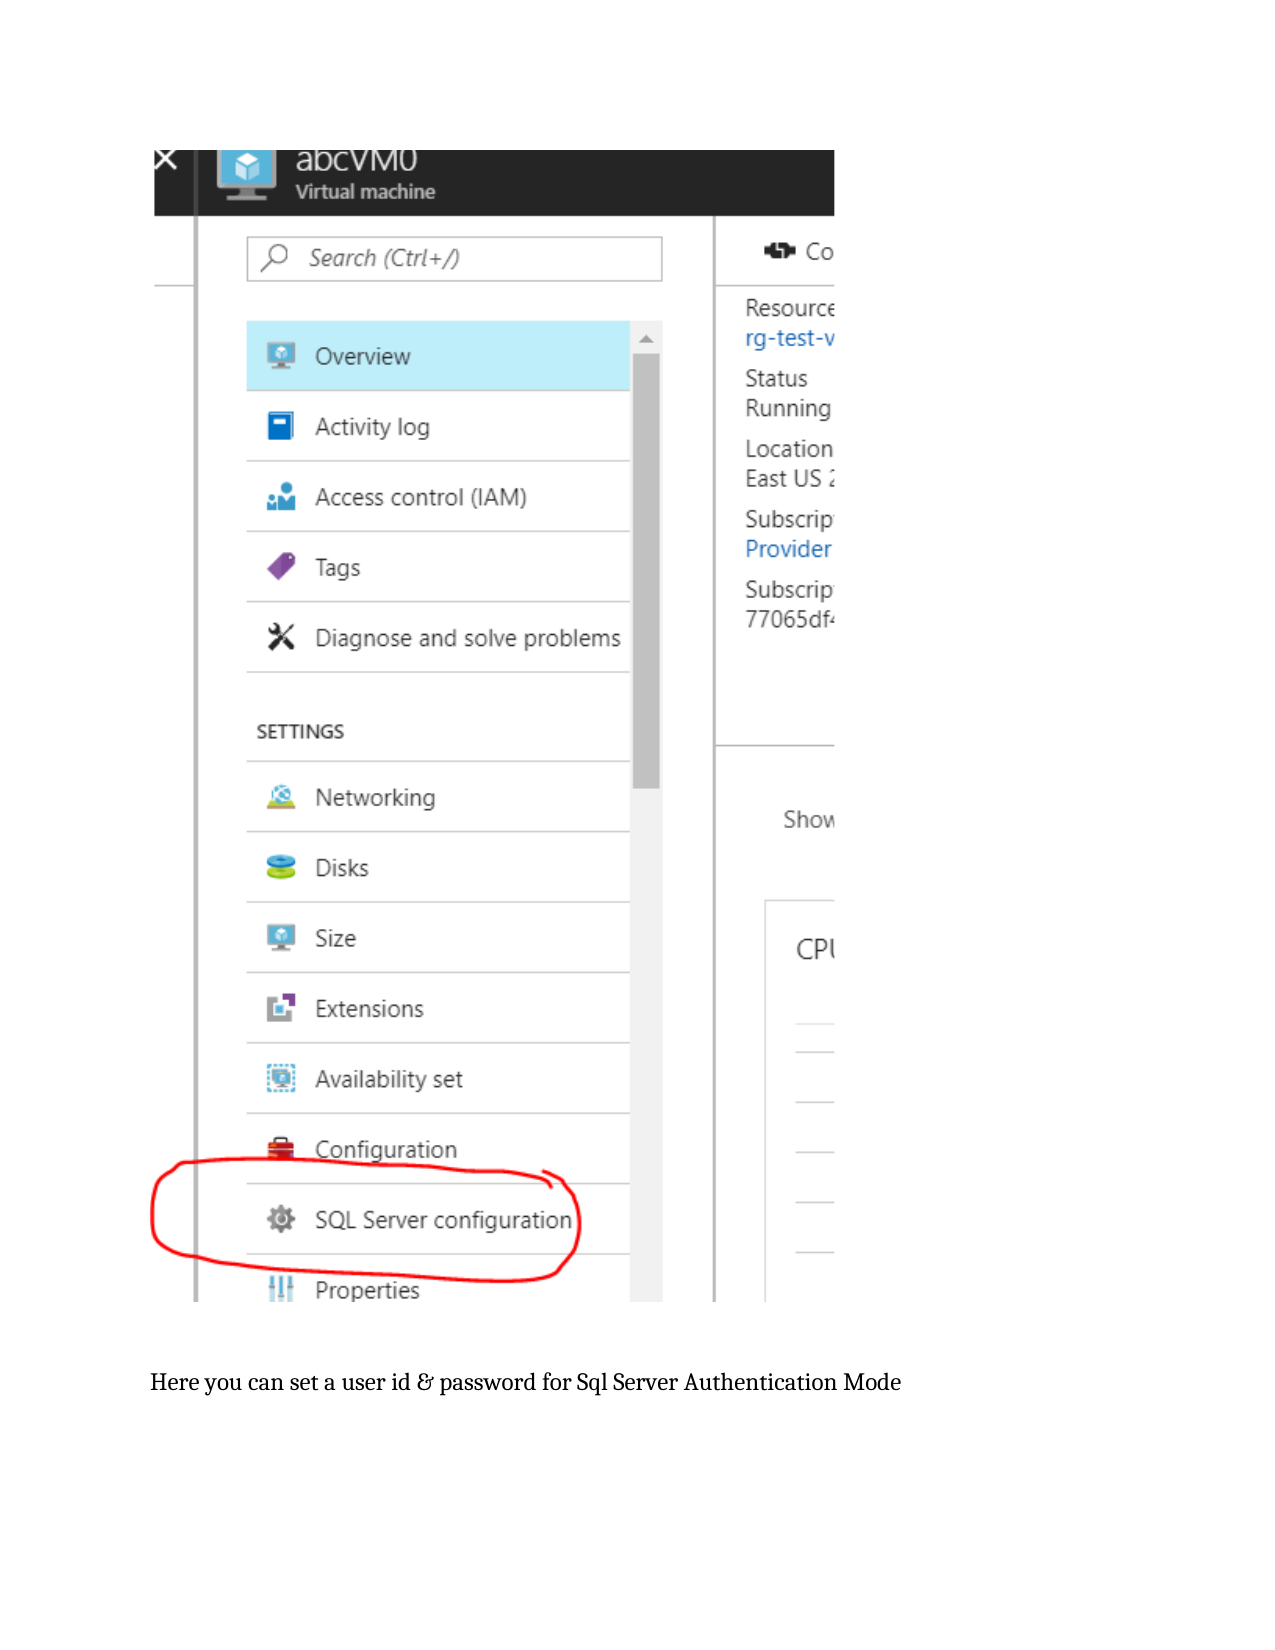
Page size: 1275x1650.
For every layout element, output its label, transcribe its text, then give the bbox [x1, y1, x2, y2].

text Here you can set a user id & password for Sql Server Authentication Mode [150, 1368, 1125, 1397]
picture [150, 150, 835, 1302]
